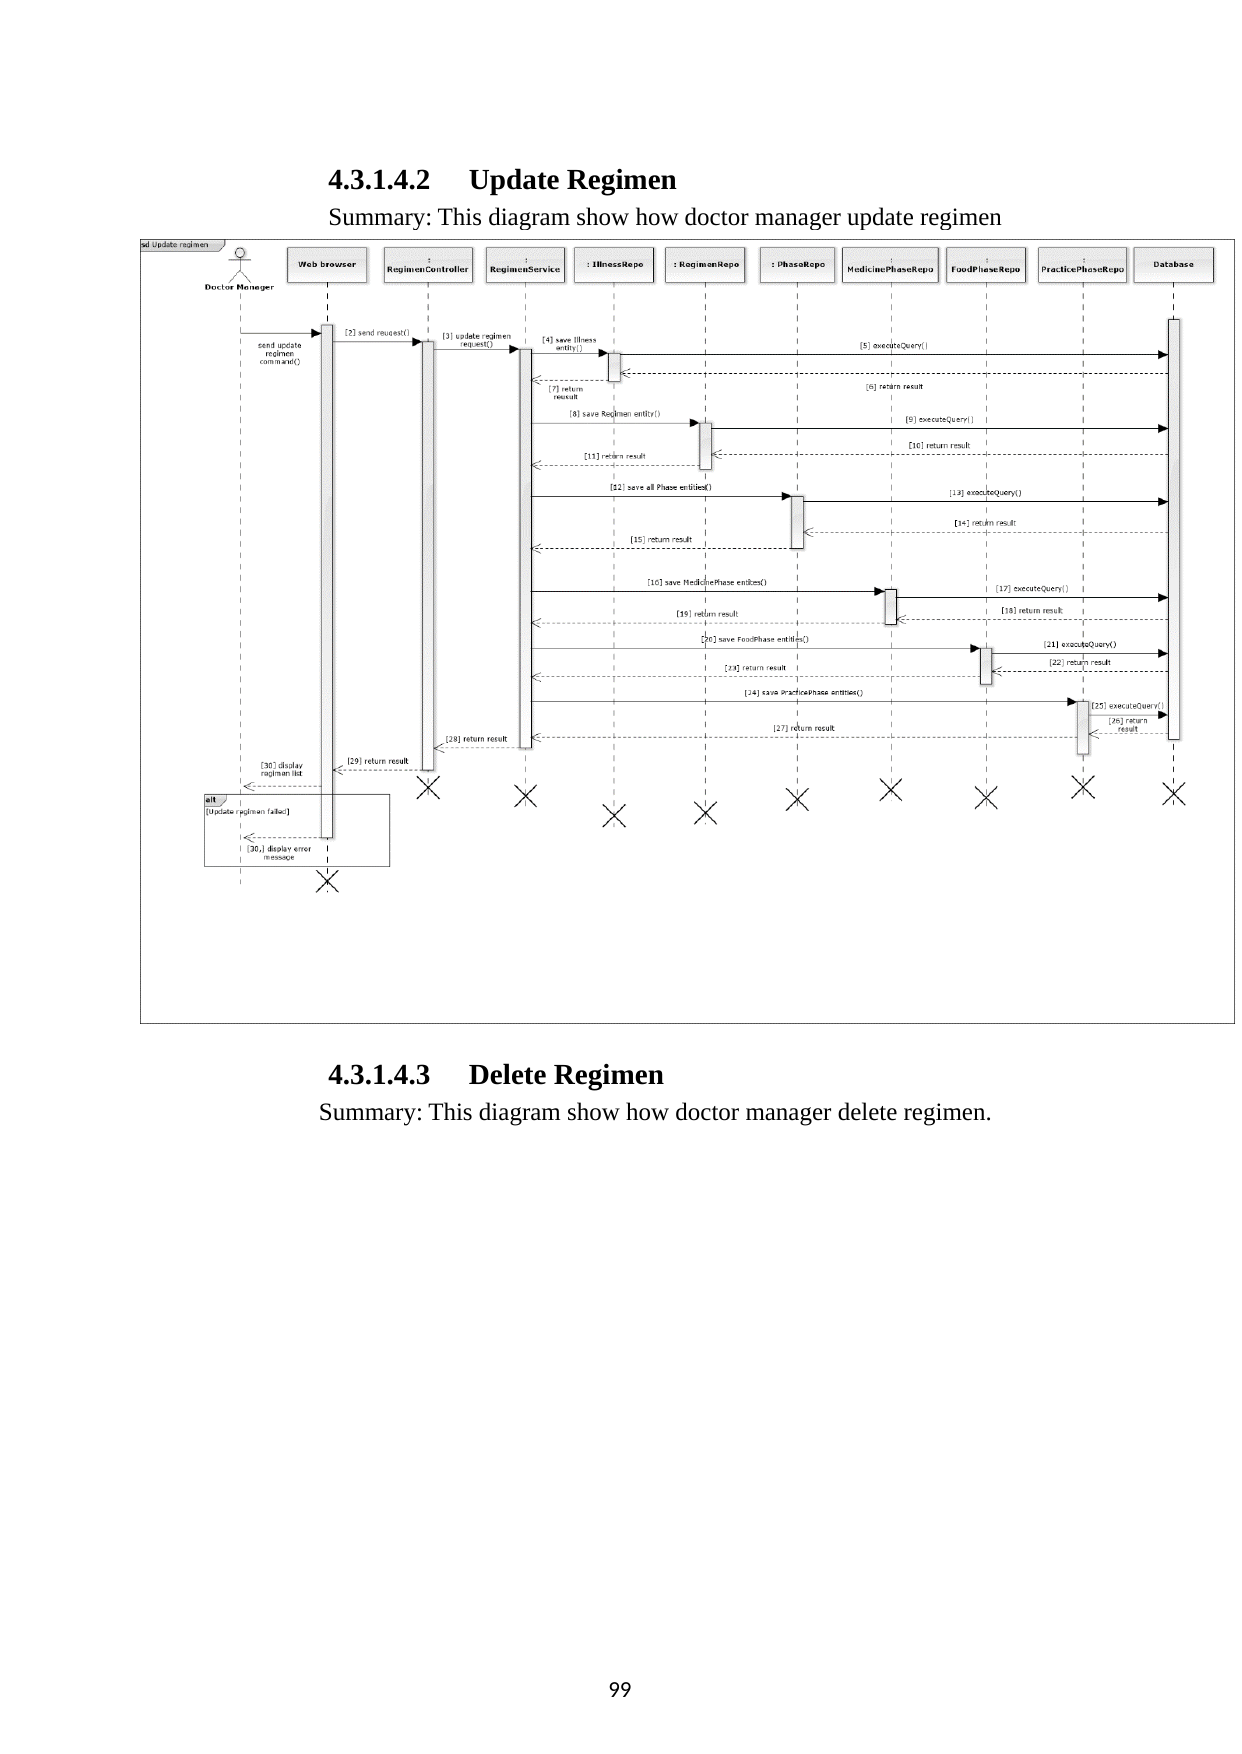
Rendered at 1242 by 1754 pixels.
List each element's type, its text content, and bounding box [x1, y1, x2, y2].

subtitle Update Regimen [328, 162, 1146, 196]
picture [131, 230, 1242, 1032]
subtitle Delete Regimen [328, 1057, 1146, 1091]
text Summary: This diagram show how doctor manager delete regimen. [319, 1097, 1146, 1126]
text Summary: This diagram show how doctor manager update regimen [328, 202, 1146, 230]
